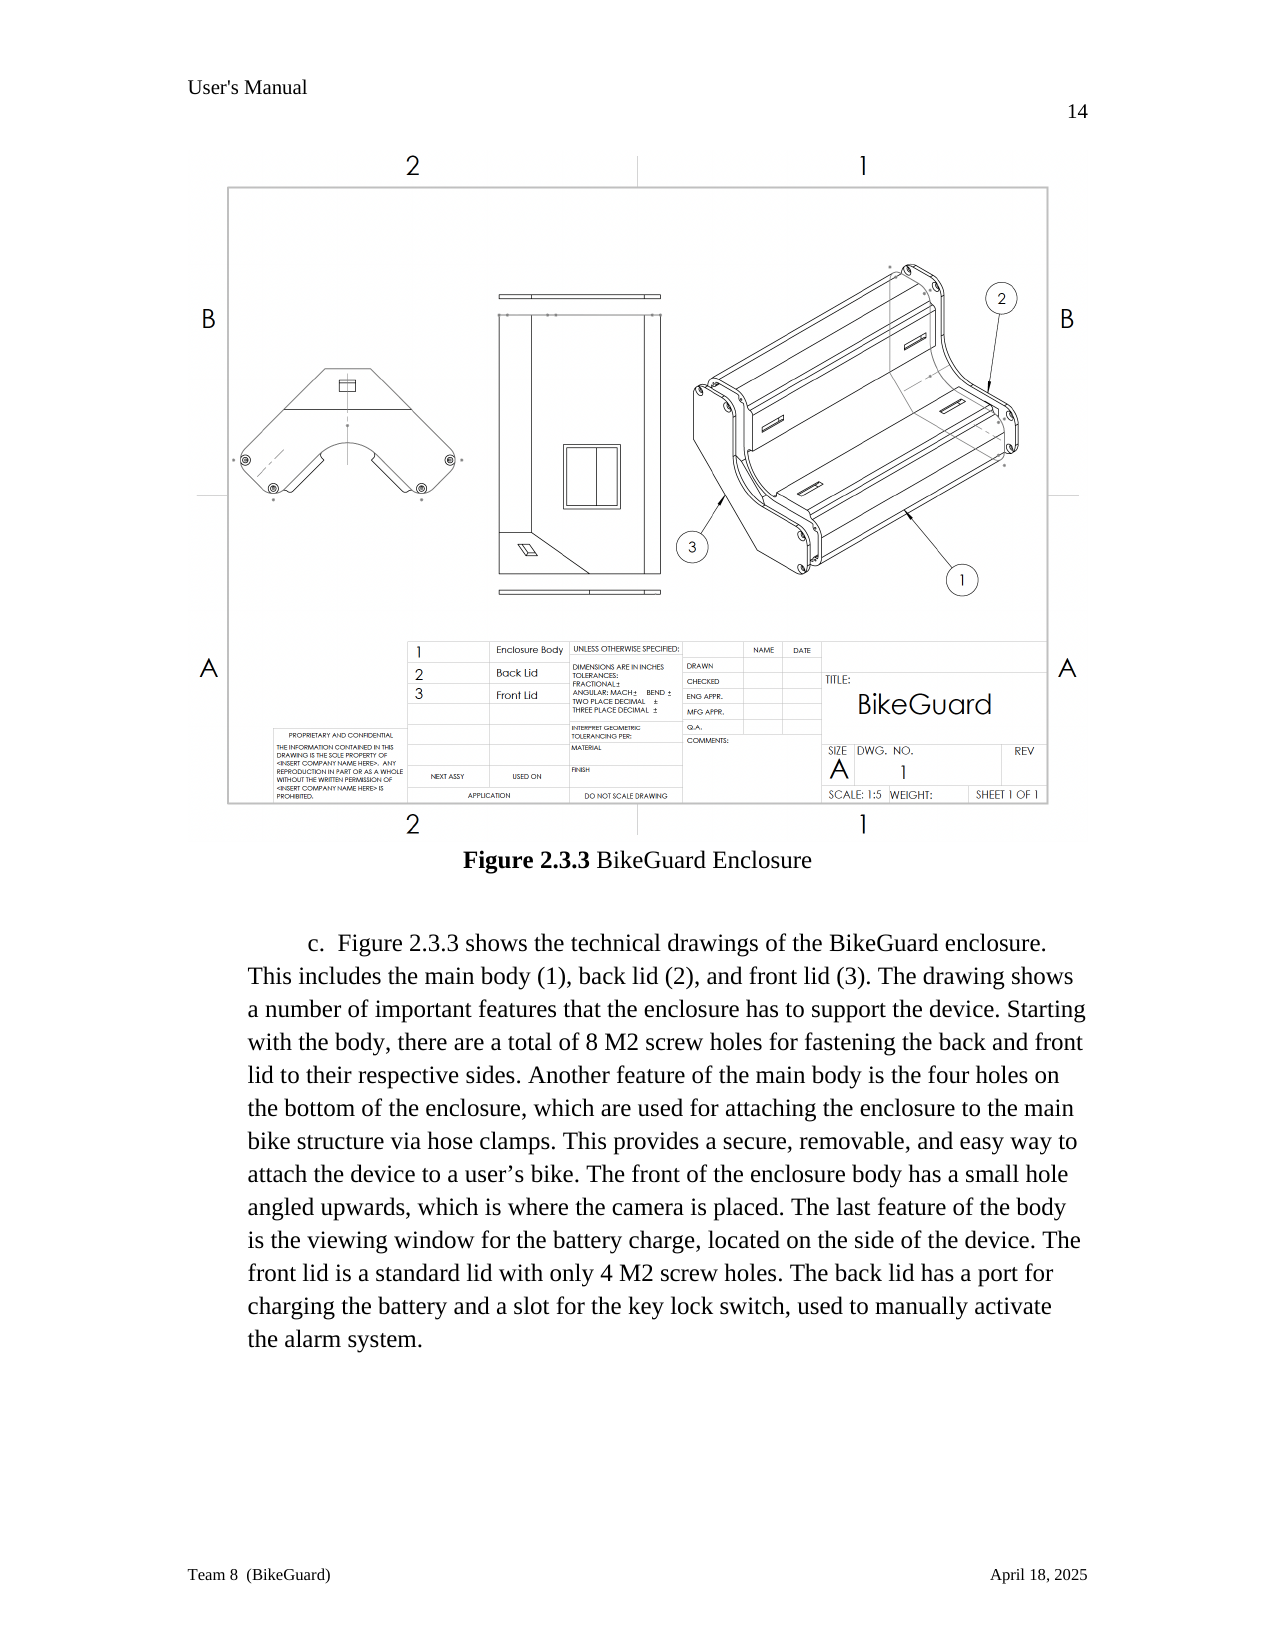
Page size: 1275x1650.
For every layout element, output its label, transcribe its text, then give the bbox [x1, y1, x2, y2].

text Figure 2.3.3 BikeGuard Enclosure [187, 845, 1087, 874]
picture [187, 150, 1088, 842]
subtitle Figure 2.3.3 shows the technical drawings of the BikeGuard enclosure. This includes the main body (1), back lid (2), and front lid (3). The drawing shows a number of important features that the enclosure has to support the device. Starting with the body, there are a total of 8 M2 screw holes for fastening the back and front lid to their respective sides. Another feature of the main body is the four holes on the bottom of the enclosure, which are used for attaching the enclosure to the main bike structure via hose clamps. This provides a secure, removable, and easy way to attach the device to a user’s bike. The front of the enclosure body has a small hole angled upwards, which is where the camera is placed. The last feature of the body is the viewing window for the battery charge, located on the side of the device. The front lid is a standard lid with only 4 M2 screw holes. The back lid has a port for charging the battery and a slot for the key lock switch, used to manually activate the alarm system. [247, 928, 1087, 1353]
